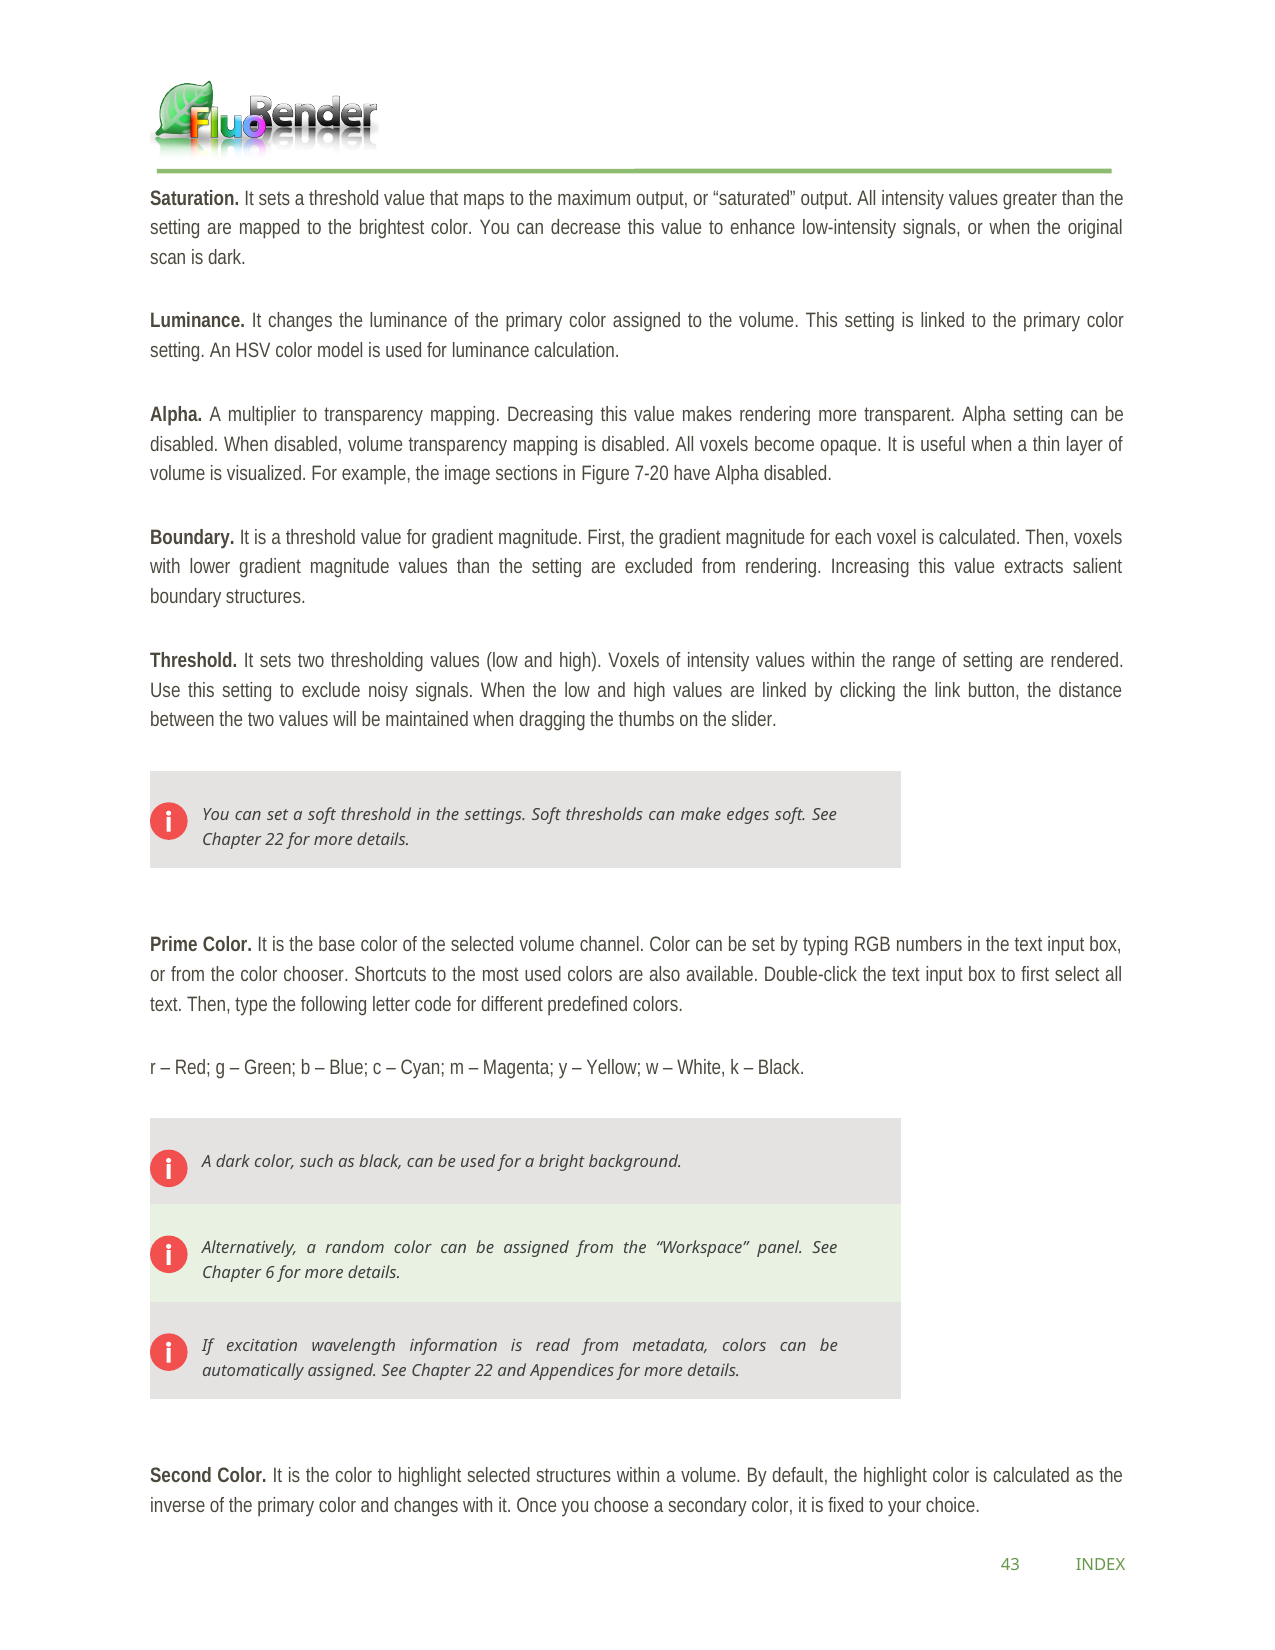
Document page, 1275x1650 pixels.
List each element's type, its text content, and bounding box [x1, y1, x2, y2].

text Saturation. It sets a threshold value that maps to the maximum output, or “saturated” output. All intensity values greater than the setting are mapped to the brightest color. You can decrease this value to enhance low-intensity signals, or when the original scan is dark. [150, 185, 1125, 269]
text Luminance. It changes the luminance of the primary color assigned to the volume. This setting is linked to the primary color setting. An HSV color model is used for luminance calculation. [150, 308, 1125, 362]
table_cell [150, 1204, 202, 1302]
table_header A dark color, such as black, can be used for a bright background. [202, 1118, 901, 1204]
text Prime Color. It is the base color of the selected volume channel. Color can be set by typing RGB numbers in the text input box, or from the color chooser. Shortcuts to the most used colors are also available. Double-click the text input box to first select all text. Then, type the following letter code for different predefined colors. [150, 932, 1125, 1015]
picture [150, 75, 379, 162]
text Threshold. It sets two thresholding values (low and high). Voxels of intensity values within the range of setting are rendered. Use this setting to exclude noisy signals. When the low and high values are linked by clicking the link button, the distance between the two values will be maintained when dragging the thumbs on the slider. [150, 648, 1125, 731]
table_header [150, 1118, 202, 1204]
table_cell [150, 1302, 202, 1399]
table_cell Alternatively, a random color can be assigned from the “Workspace” panel. See Chapter 6 for more details. [202, 1204, 901, 1302]
text Boundary. It is a threshold value for gradient magnitude. First, the gradient magnitude for each voxel is calculated. Then, voxels with lower gradient magnitude values than the setting are excluded from rendering. Increasing this value extracts salient boundary structures. [150, 524, 1125, 608]
table_header You can set a soft threshold in the settings. Soft thresholds can make edges soft. See Chapter 22 for more details. [202, 771, 901, 868]
text r – Red; g – Green; b – Blue; c – Cyan; m – Magenta; y – Yellow; w – White, k – Black. [150, 1055, 1125, 1079]
table_cell If excitation wavelength information is read from metadata, colors can be automatically assigned. See Chapter 22 and Appendices for more details. [202, 1302, 901, 1399]
table_header [150, 771, 202, 868]
text Second Color. It is the color to highlight selected structures within a volume. By default, the highlight color is calculated as the inverse of the primary color and changes with it. Once you choose a secondary color, it is fixed to your choice. [150, 1463, 1125, 1517]
